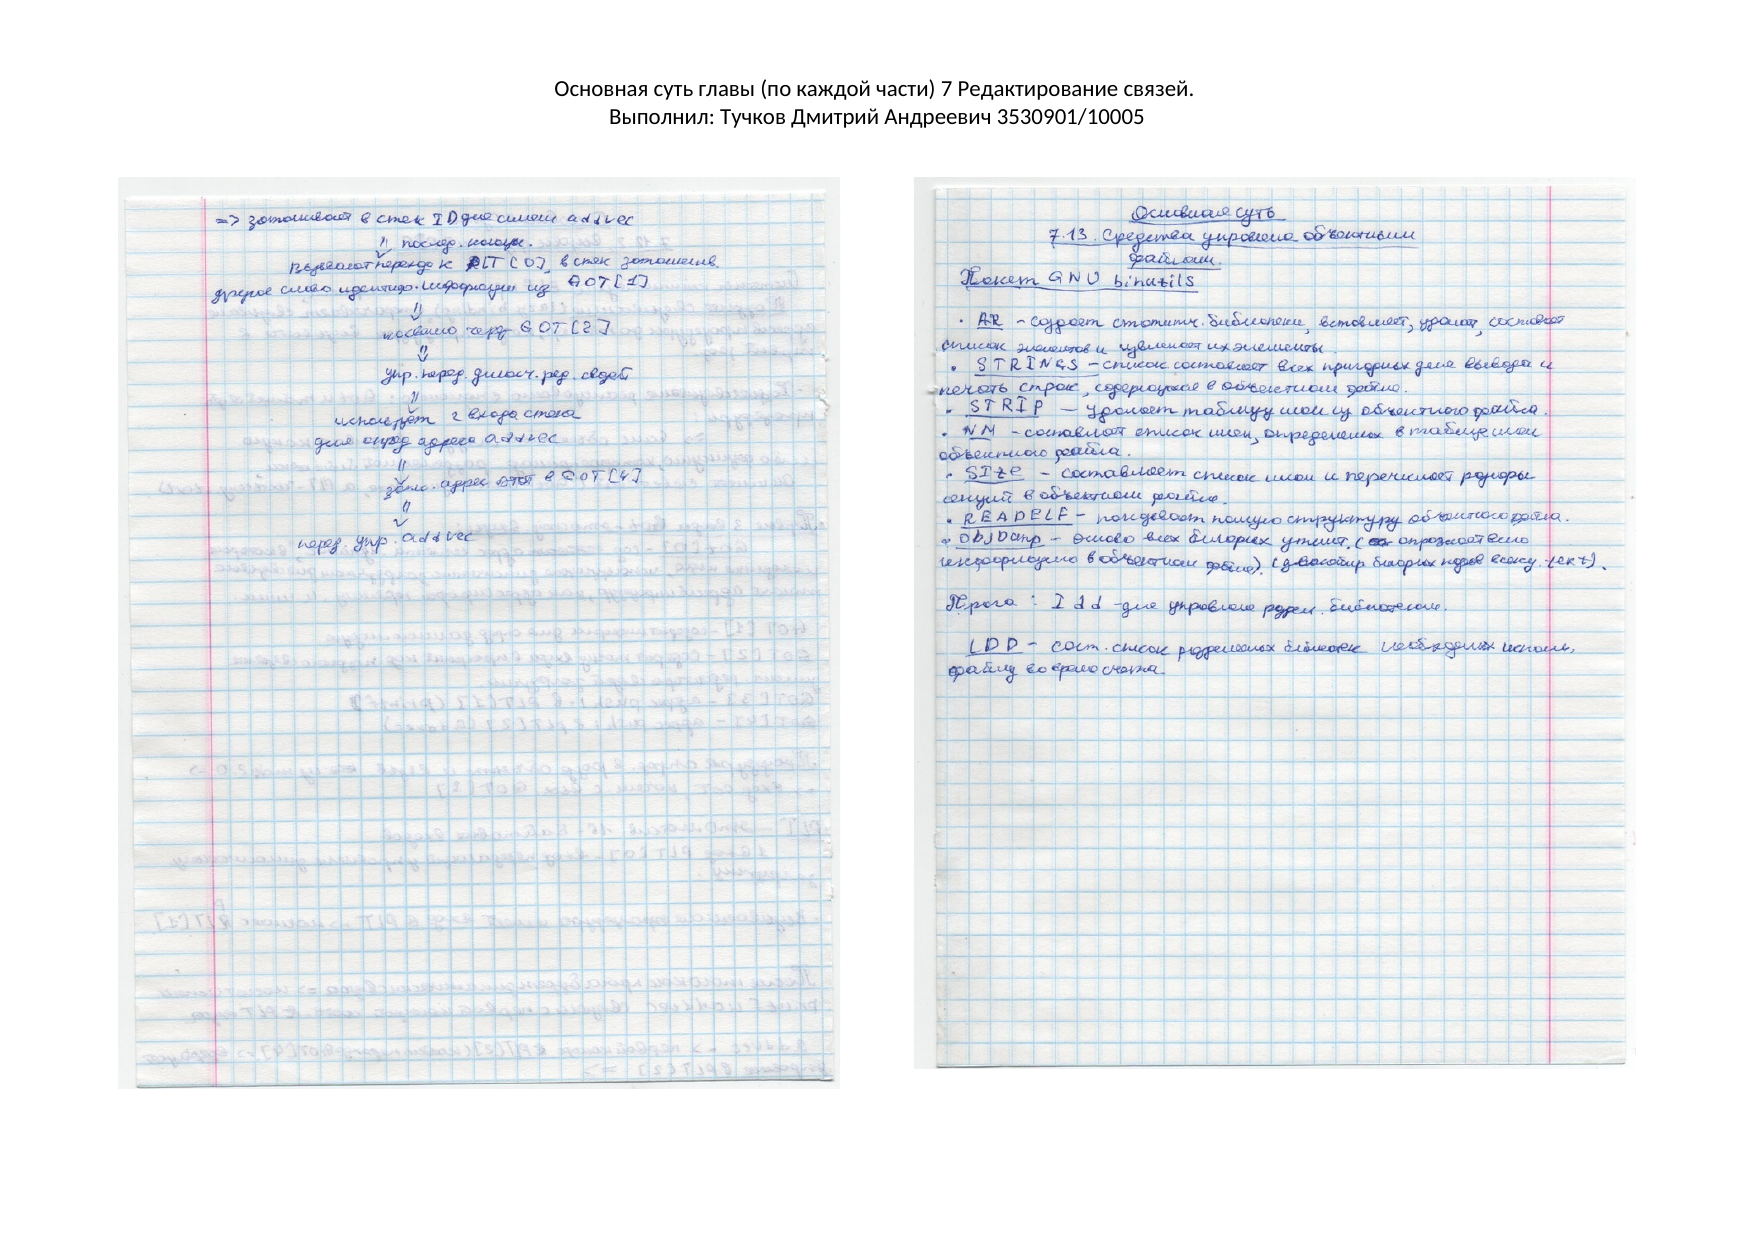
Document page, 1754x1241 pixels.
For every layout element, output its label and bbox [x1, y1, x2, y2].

picture [118, 177, 840, 1089]
picture [913, 177, 1636, 1069]
